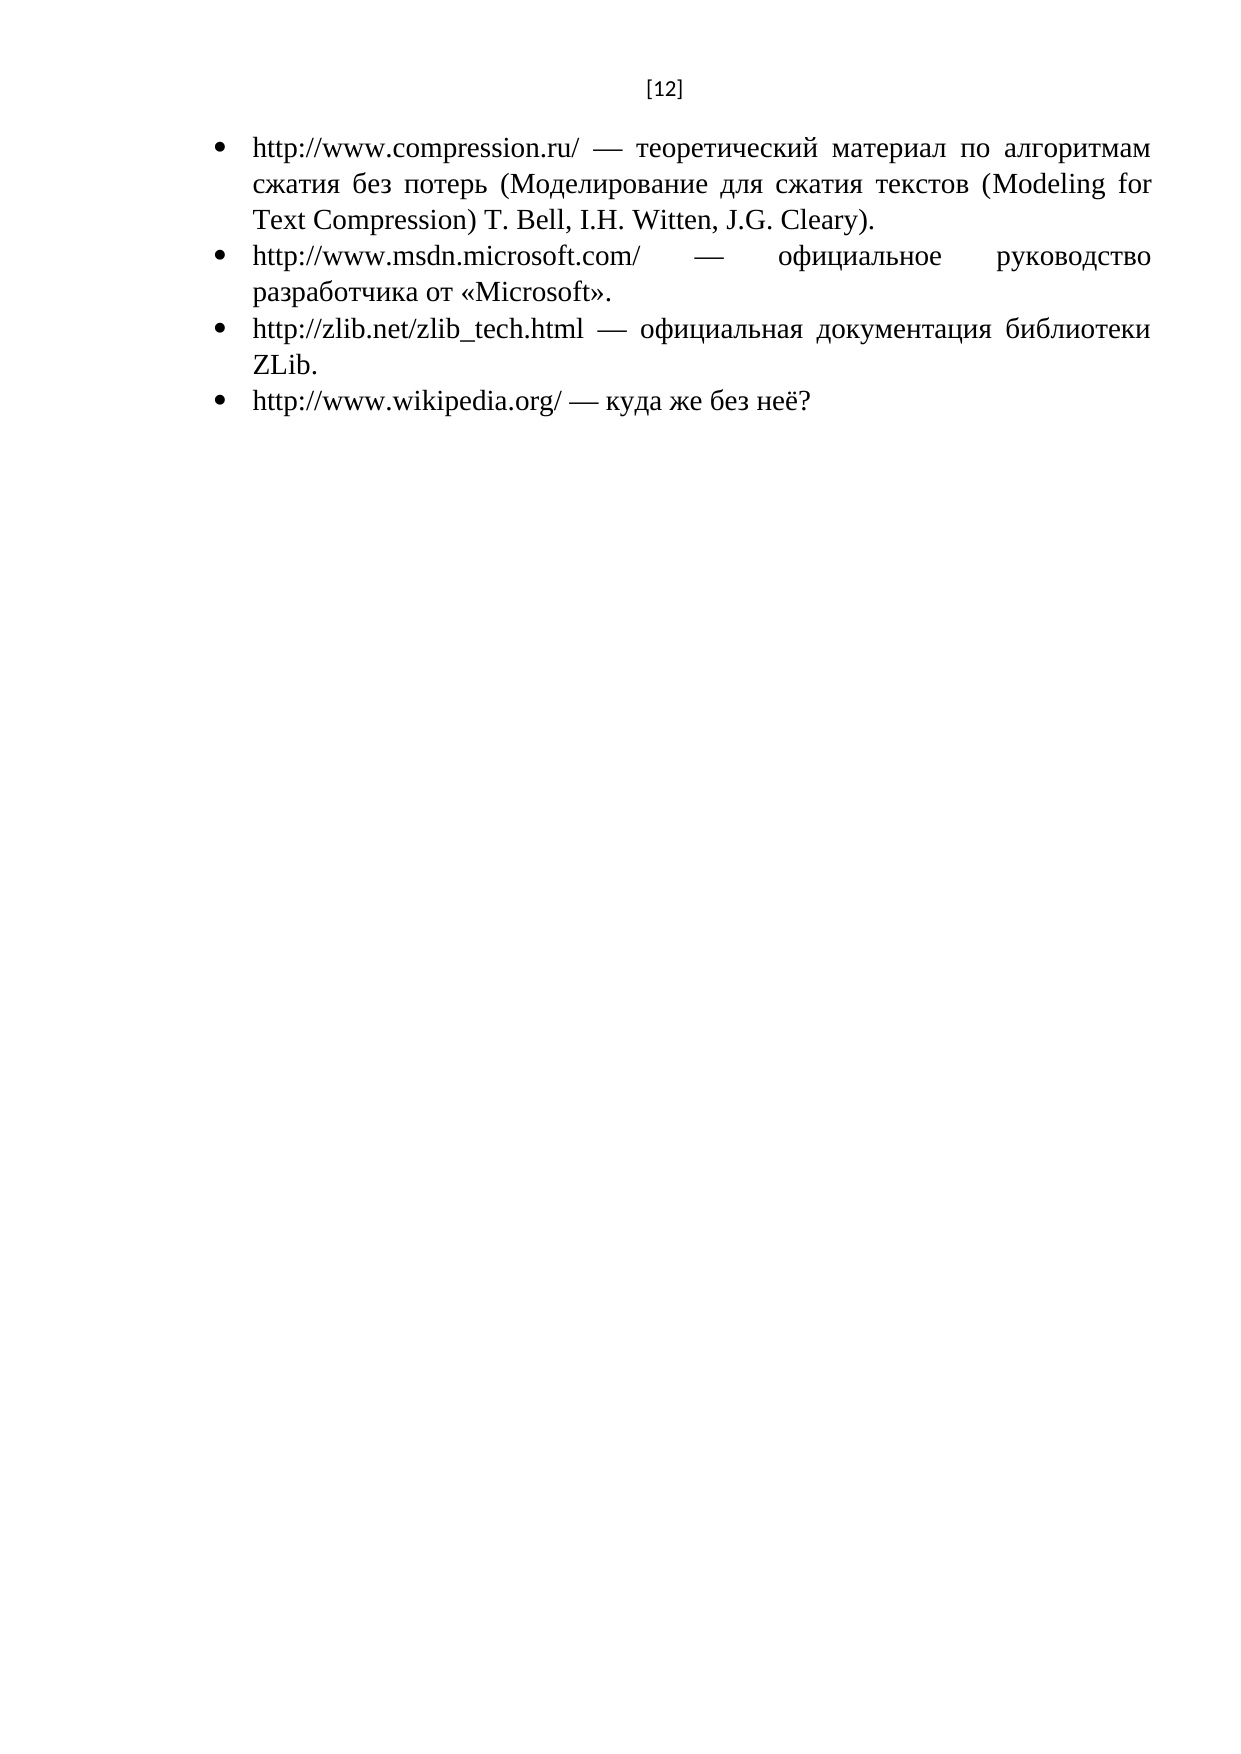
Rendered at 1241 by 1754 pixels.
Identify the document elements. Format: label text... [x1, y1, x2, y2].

list http://zlib.net/zlib_tech.html — официальная документация библиотеки ZLib. [215, 311, 1152, 381]
list http://www.wikipedia.org/ — куда же без неё? [215, 383, 1152, 417]
list http://www.compression.ru/ — теоретический материал по алгоритмам сжатия без потерь (Моделирование для сжатия текстов (Modeling for Text Compression) T. Bell, I.H. Witten, J.G. Cleary). [215, 130, 1152, 236]
list http://www.msdn.microsoft.com/ — официальное руководство разработчика от «Microsoft». [215, 238, 1152, 308]
